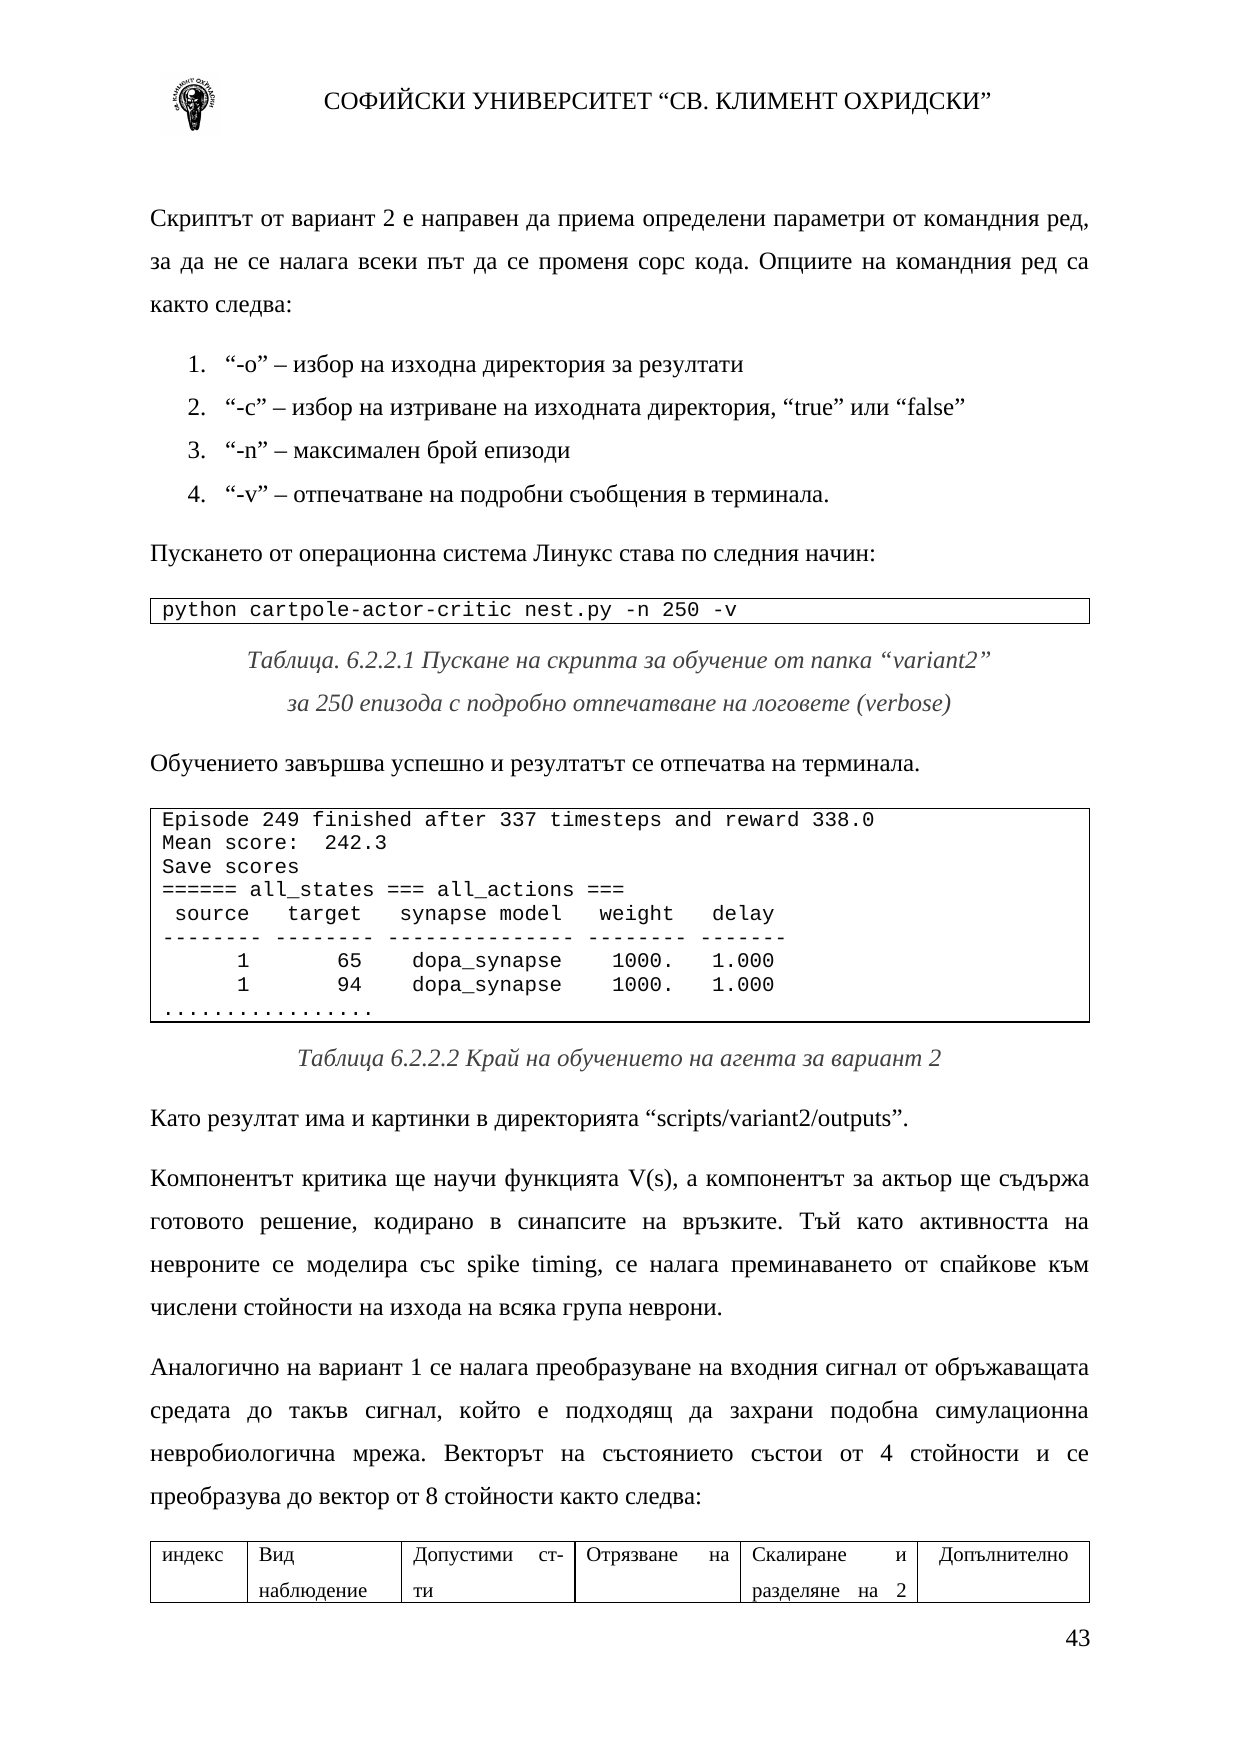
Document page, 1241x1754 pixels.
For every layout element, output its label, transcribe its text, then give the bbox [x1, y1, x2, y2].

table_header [576, 1542, 740, 1602]
list “-n” – максимален брой епизоди [187, 436, 1090, 464]
table_header Допустими ст-ти [402, 1542, 574, 1602]
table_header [918, 1542, 1089, 1602]
text Компонентът критика ще научи функцията V(s), а компонентът за актьор ще съдържа готовото решение, кодирано в синапсите на връзките. Тъй като активността на невроните се моделира със spike timing, се налага преминаването от спайкове към числени стойности на изхода на всяка група неврони. [150, 1163, 1090, 1321]
table_header индекс [151, 1542, 247, 1602]
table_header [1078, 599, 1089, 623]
list “-v” – отпечатване на подробни съобщения в терминала. [187, 479, 1090, 507]
list “-о” – избор на изходна директория за резултати [187, 349, 1090, 378]
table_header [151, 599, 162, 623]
text Таблица. 6.2.2.1 Пускане на скрипта за обучение от папка “variant2” за 250 епизода с подробно отпечатване на логовете (verbose) [233, 645, 1007, 717]
text Скриптът от вариант 2 е направен да приема определени параметри от командния ред, за да не се налага всеки път да се променя сорс кода. Опциите на командния ред са както следва: [150, 203, 1090, 318]
table_header Вид наблюдение [248, 1542, 401, 1602]
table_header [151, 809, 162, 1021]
picture [161, 73, 222, 137]
text Пускането от операционна система Линукс става по следния начин: [150, 538, 1090, 567]
text Аналогично на вариант 1 се налага преобразуване на входния сигнал от обръжаващата средата до такъв сигнал, който е подходящ да захрани подобна симулационна невробиологична мрежа. Векторът на състоянието състои от 4 стойности и се преобразува до вектор от 8 стойности както следва: [150, 1352, 1090, 1510]
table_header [741, 1542, 917, 1602]
text Таблица 6.2.2.2 Край на обучението на агента за вариант 2 [233, 1043, 1007, 1072]
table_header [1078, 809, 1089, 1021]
text Като резултат има и картинки в директорията “scripts/variant2/outputs”. [150, 1103, 1090, 1132]
text Обучението завършва успешно и резултатът се отпечатва на терминала. [150, 748, 1090, 776]
list “-c” – избор на изтриване на изходната директория, “true” или “false” [187, 392, 1090, 421]
